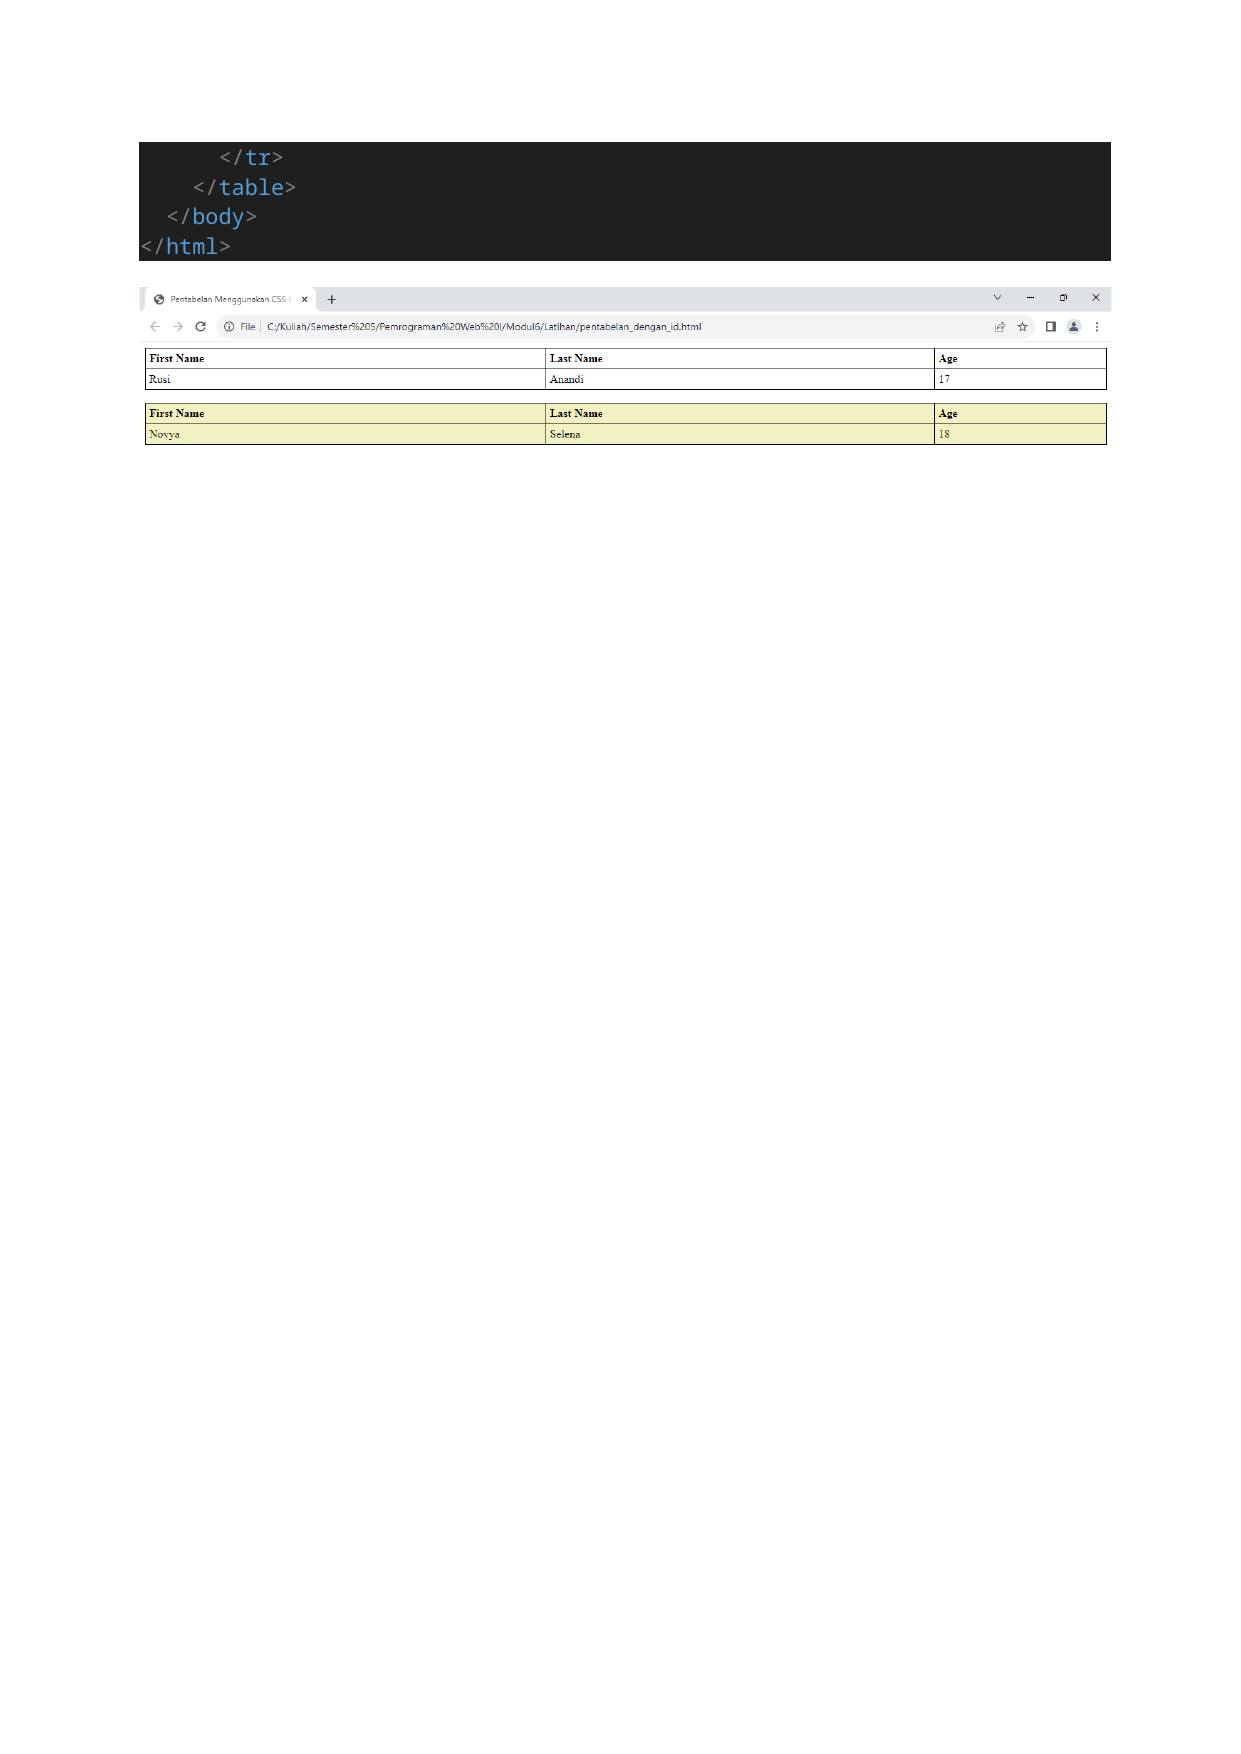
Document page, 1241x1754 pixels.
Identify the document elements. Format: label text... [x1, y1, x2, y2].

text </tr> [139, 142, 1111, 171]
picture [139, 287, 1112, 789]
text </html> [139, 231, 1111, 261]
text </body> [139, 201, 1111, 231]
text </table> [139, 171, 1111, 201]
